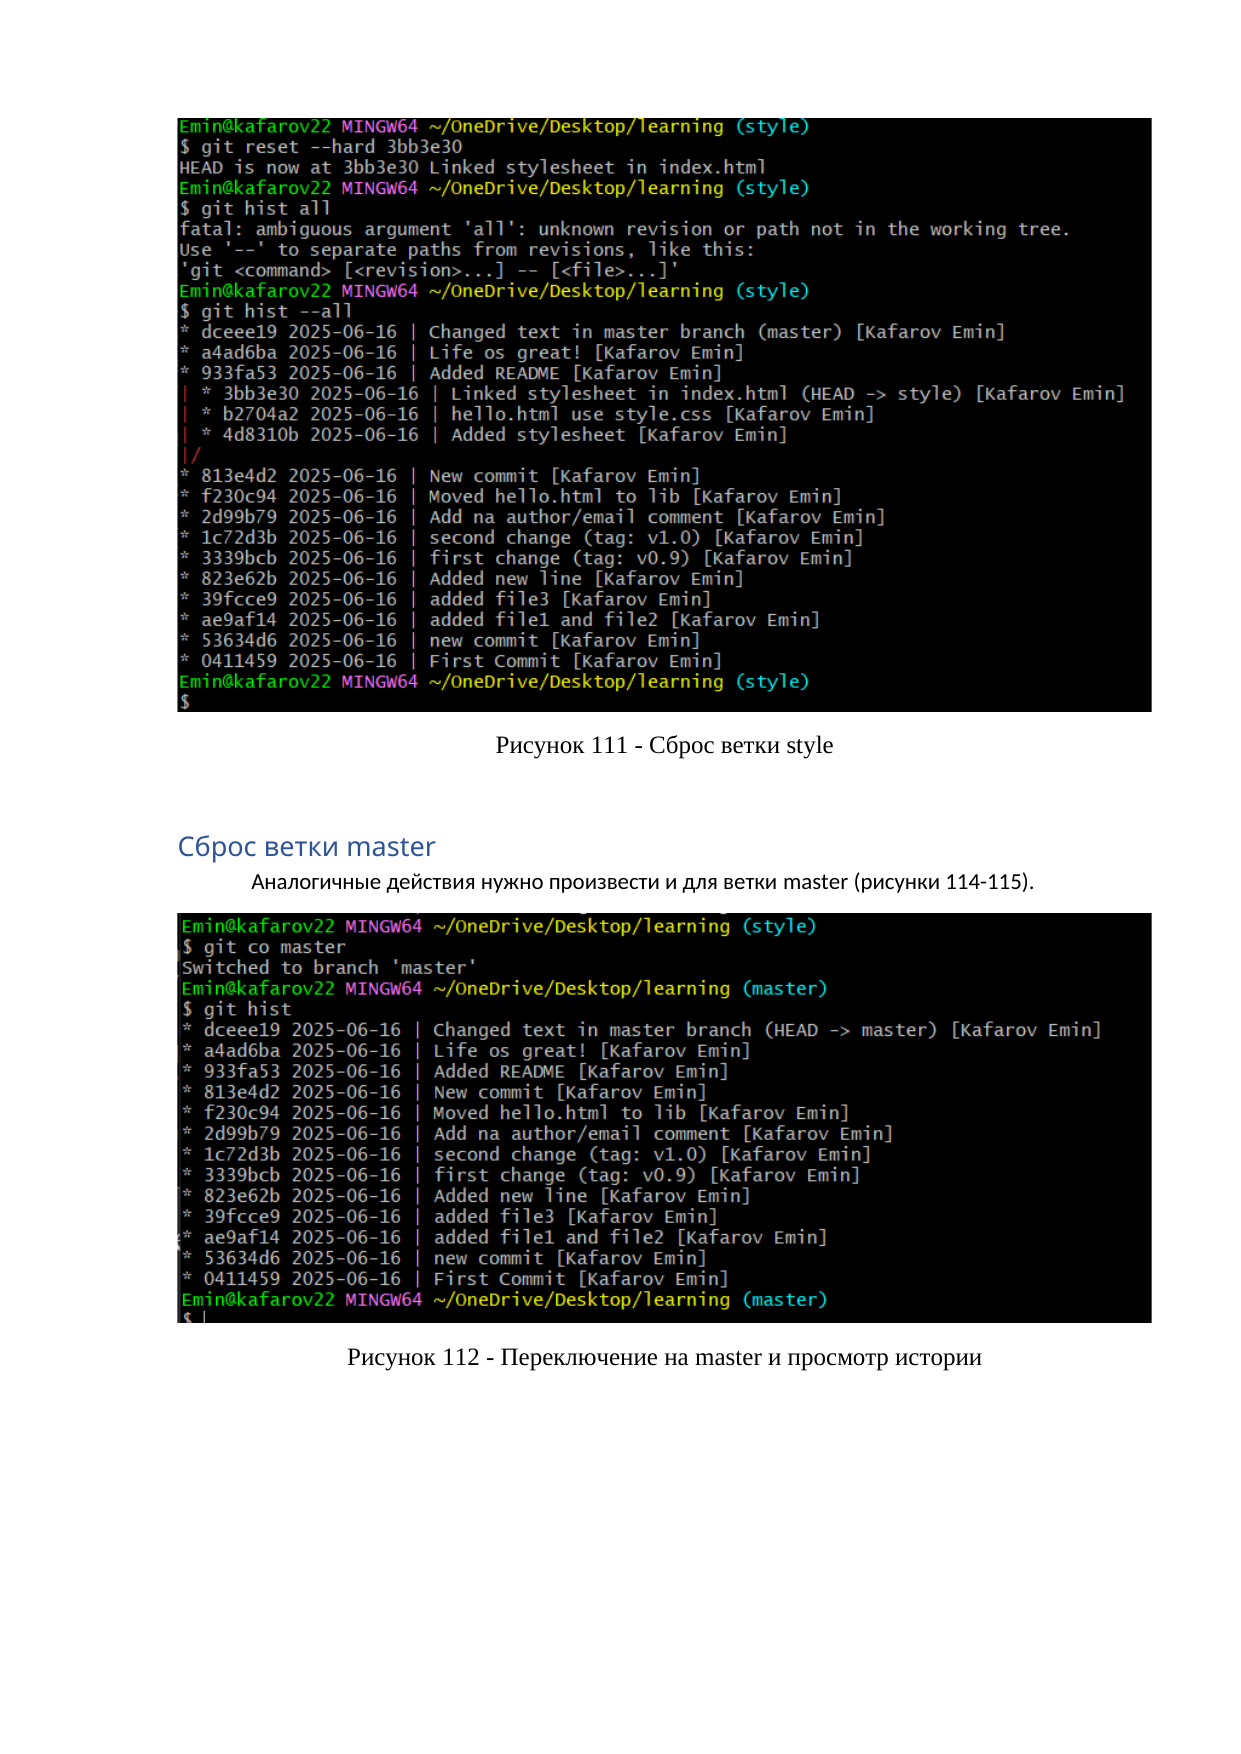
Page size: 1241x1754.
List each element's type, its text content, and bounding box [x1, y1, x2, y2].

picture [177, 118, 1152, 712]
text Аналогичные действия нужно произвести и для ветки master (рисунки 114-115). [177, 867, 1152, 895]
text Рисунок 112 - Переключение на master и просмотр истории [177, 1342, 1152, 1371]
picture [177, 913, 1152, 1323]
text Рисунок 111 - Сброс ветки style [177, 731, 1152, 759]
subtitle Сброс ветки master [177, 827, 1152, 864]
